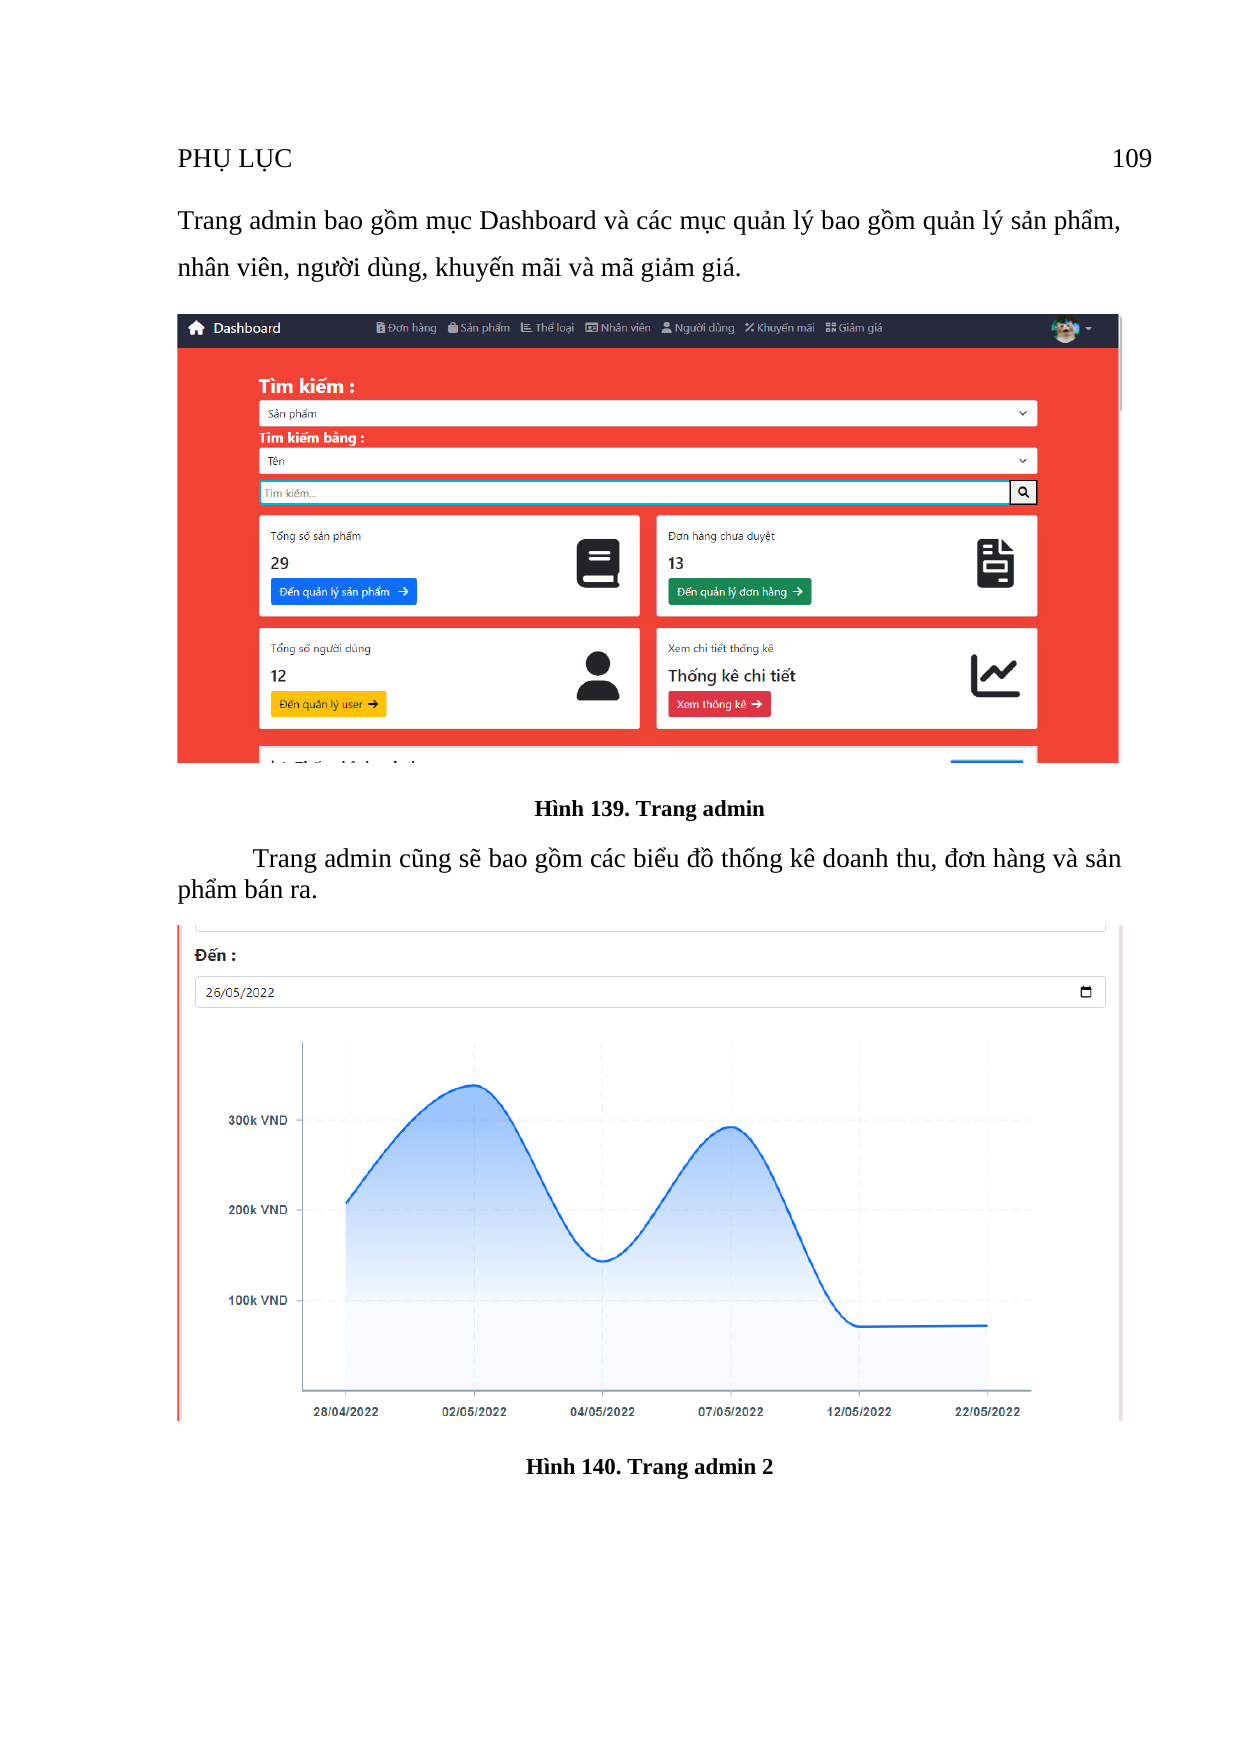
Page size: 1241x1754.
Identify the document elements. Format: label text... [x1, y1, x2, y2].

picture [177, 925, 1123, 1421]
picture [177, 314, 1123, 763]
text Hình 139. Trang admin [177, 795, 1122, 821]
list Trang admin bao gồm mục Dashboard và các mục quản lý bao gồm quản lý sản phẩm, nhân viên, người dùng, khuyến mãi và mã giảm giá. [177, 204, 1122, 282]
text Trang admin cũng sẽ bao gồm các biểu đồ thống kê doanh thu, đơn hàng và sản phẩm bán ra. [177, 842, 1122, 904]
text Hình 140. Trang admin 2 [177, 1453, 1122, 1479]
